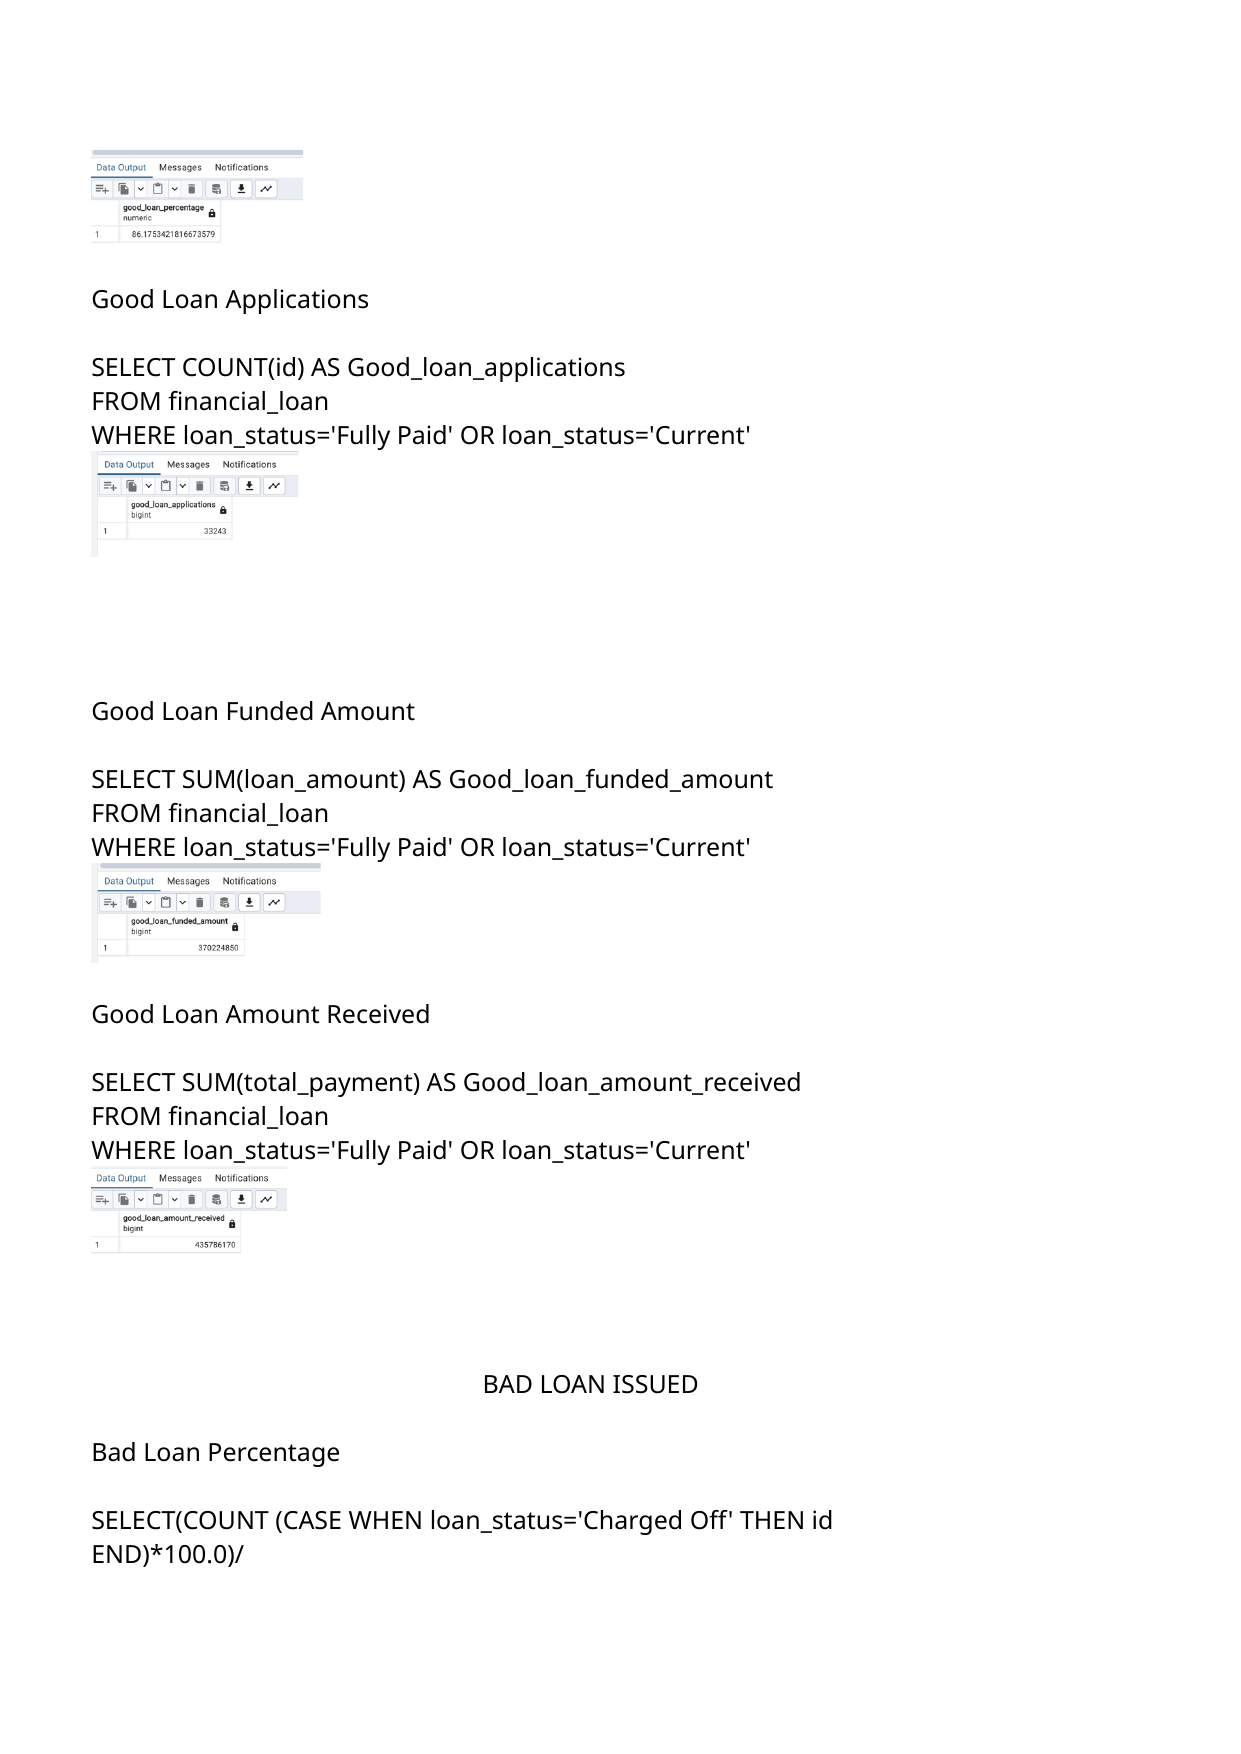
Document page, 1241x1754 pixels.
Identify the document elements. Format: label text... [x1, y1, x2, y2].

list Good Loan Applications [91, 281, 1090, 315]
list SELECT(COUNT (CASE WHEN loan_status='Charged Off' THEN id [91, 1503, 1090, 1537]
list FROM financial_loan [91, 1099, 1090, 1133]
list WHERE loan_status='Fully Paid' OR loan_status='Current' [91, 1133, 1090, 1167]
list END)*100.0)/ [91, 1537, 1090, 1571]
picture [91, 1166, 288, 1265]
list Bad Loan Percentage [91, 1434, 1090, 1468]
list SELECT SUM(total_payment) AS Good_loan_amount_received [91, 1065, 1090, 1099]
list SELECT SUM(loan_amount) AS Good_loan_funded_amount [91, 761, 1090, 795]
list WHERE loan_status='Fully Paid' OR loan_status='Current' [91, 418, 1090, 452]
list FROM financial_loan [91, 383, 1090, 418]
picture [91, 150, 304, 248]
list WHERE loan_status='Fully Paid' OR loan_status='Current' [91, 829, 1090, 863]
list SELECT COUNT(id) AS Good_loan_applications [91, 349, 1090, 383]
list Good Loan Amount Received [91, 997, 1090, 1031]
list BAD LOAN ISSUED [91, 1366, 1090, 1400]
list FROM financial_loan [91, 795, 1090, 829]
picture [91, 451, 299, 557]
picture [91, 863, 321, 963]
list Good Loan Funded Amount [91, 693, 1090, 727]
